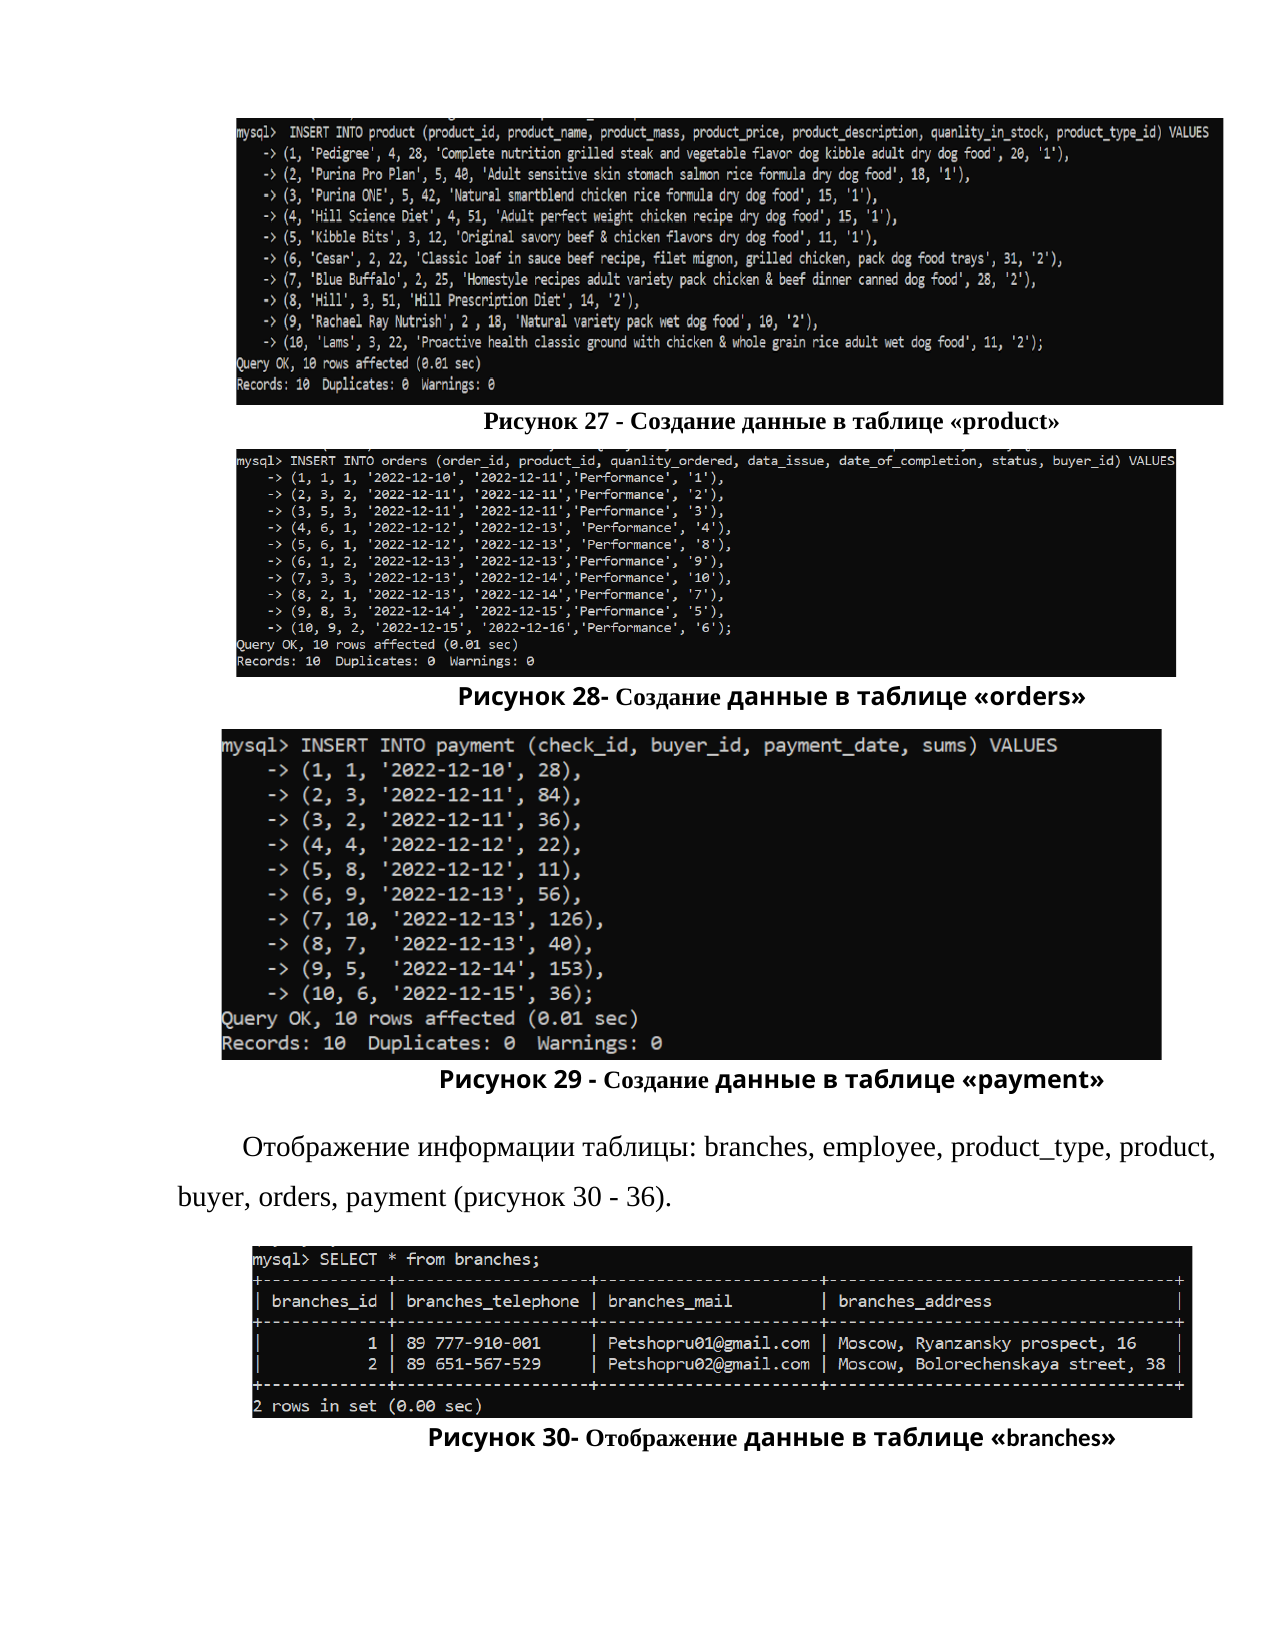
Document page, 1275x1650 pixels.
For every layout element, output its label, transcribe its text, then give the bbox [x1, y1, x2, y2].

list Рисунок 27 - Создание данные в таблице «product» [327, 406, 1216, 435]
list Рисунок 30- Отображение данные в таблице «branches» [327, 1419, 1216, 1453]
picture [236, 118, 1224, 405]
picture [236, 449, 1177, 677]
picture [221, 729, 1162, 1060]
text Отображение информации таблицы: branches, employee, product_type, product, buyer, orders, payment (рисунок 30 - 36). [177, 1129, 1216, 1213]
list Рисунок 28- Создание данные в таблице «orders» [327, 678, 1216, 712]
picture [252, 1246, 1193, 1418]
list Рисунок 29 - Создание данные в таблице «payment» [327, 1061, 1216, 1095]
